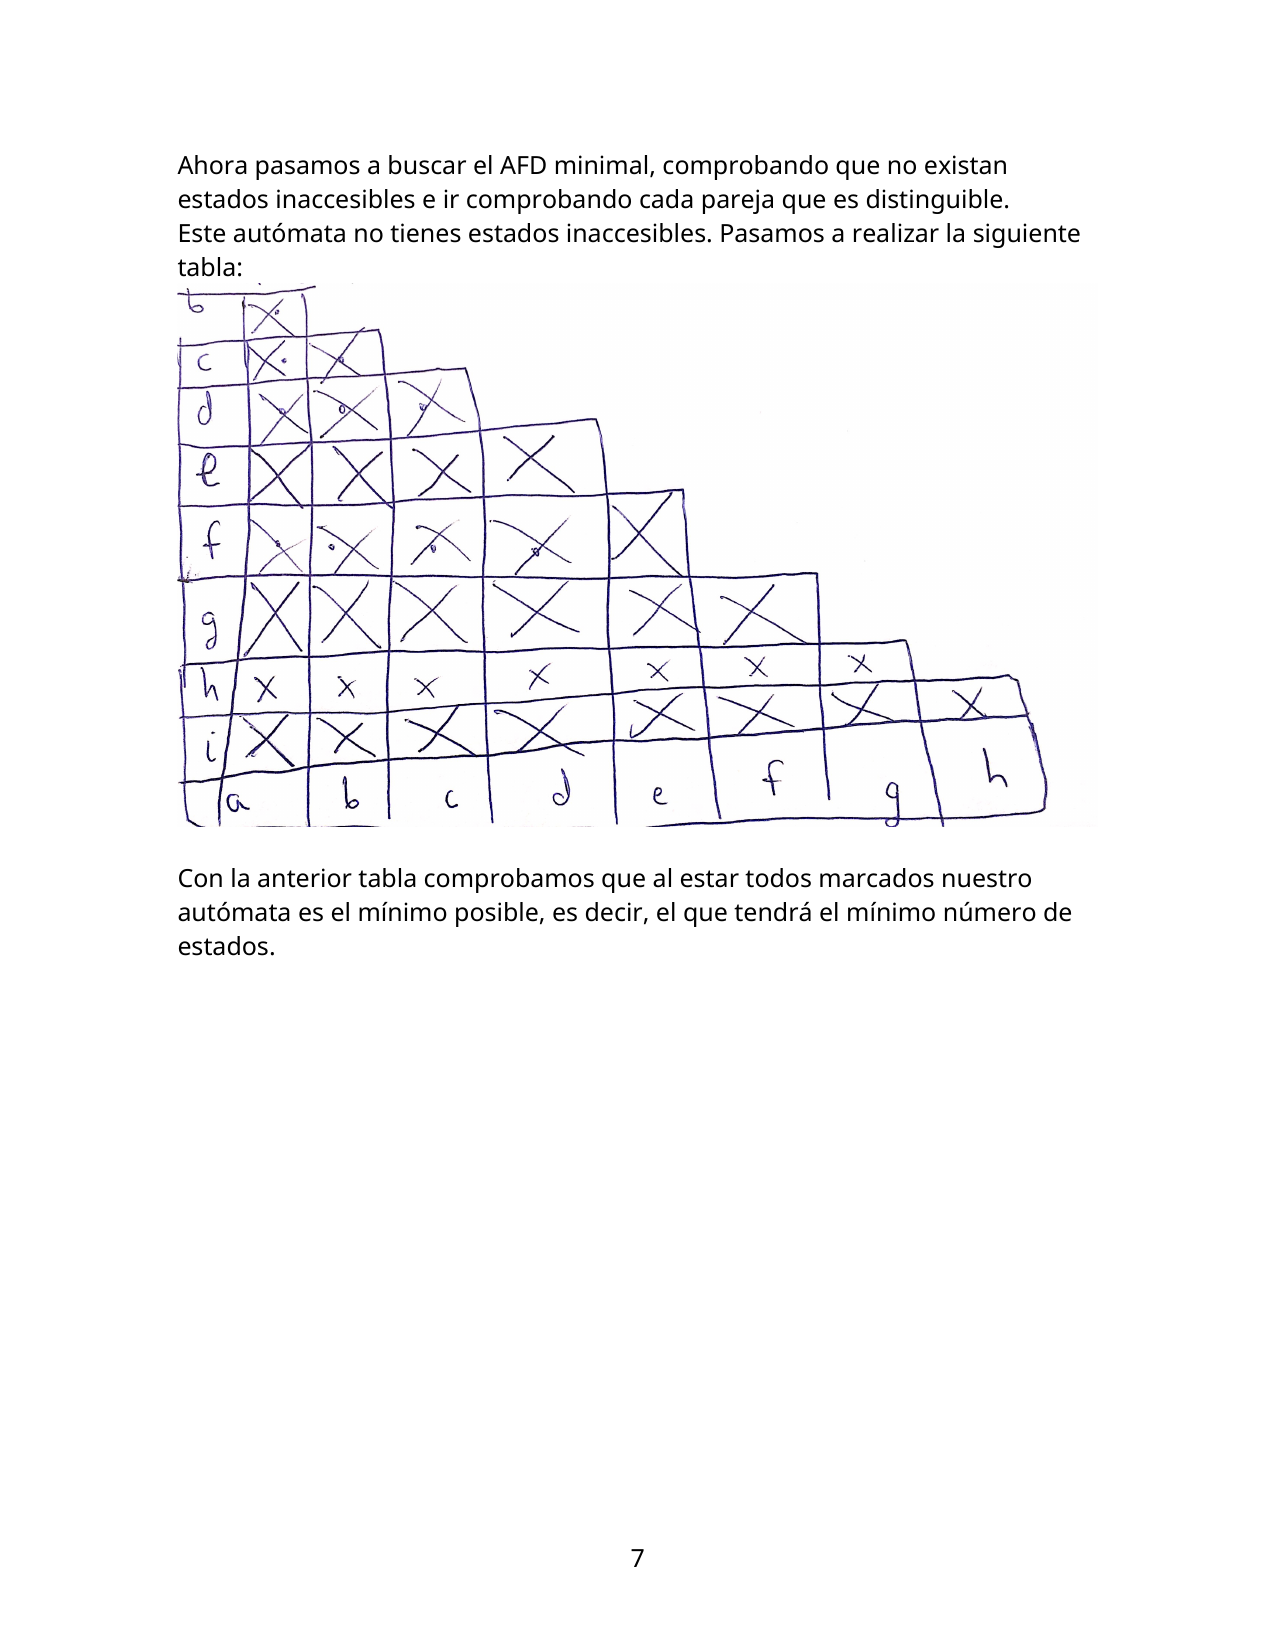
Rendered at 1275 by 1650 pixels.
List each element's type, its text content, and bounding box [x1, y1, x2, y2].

text Con la anterior tabla comprobamos que al estar todos marcados nuestro autómata es el mínimo posible, es decir, el que tendrá el mínimo número de estados. [177, 861, 1098, 963]
text Este autómata no tienes estados inaccesibles. Pasamos a realizar la siguiente tabla: [177, 216, 1098, 283]
picture [177, 283, 1098, 827]
text Ahora pasamos a buscar el AFD minimal, comprobando que no existan estados inaccesibles e ir comprobando cada pareja que es distinguible. [177, 148, 1098, 216]
